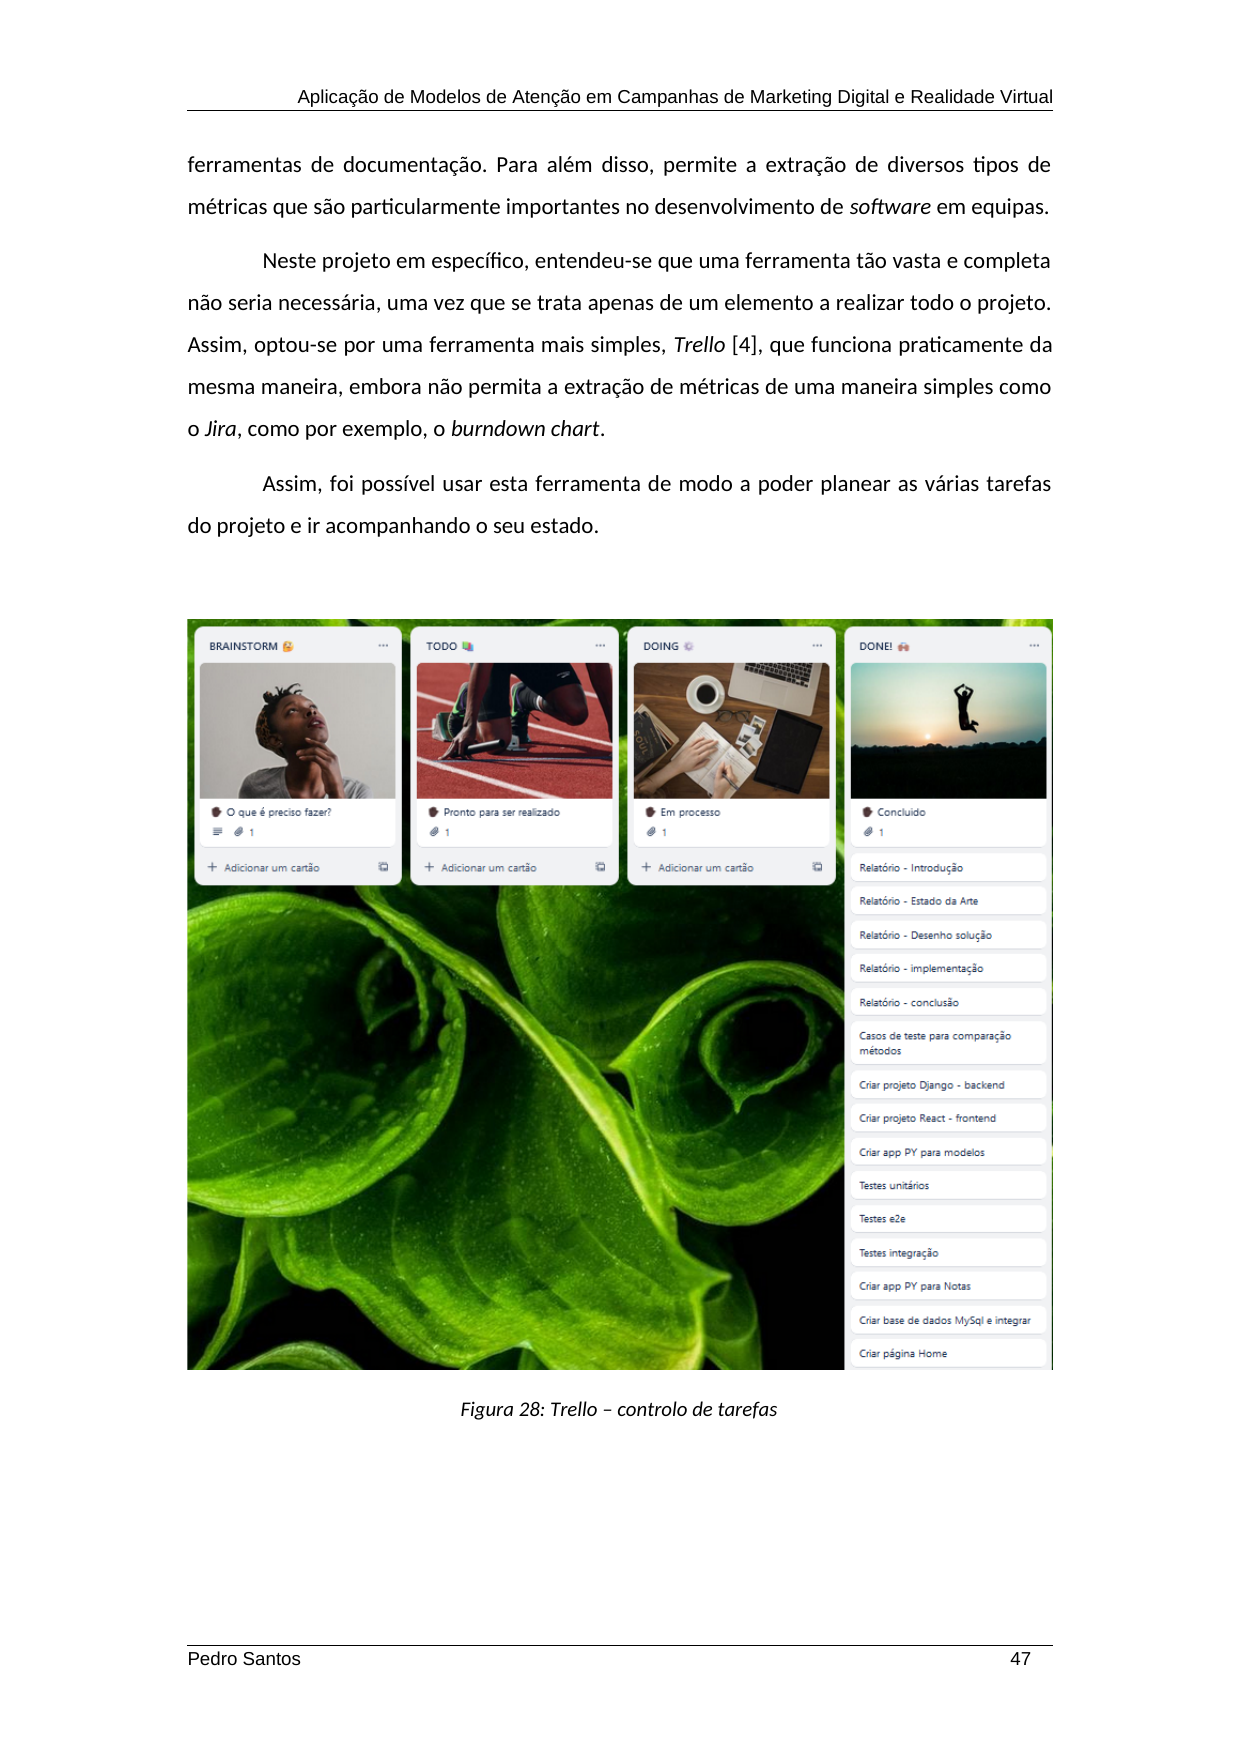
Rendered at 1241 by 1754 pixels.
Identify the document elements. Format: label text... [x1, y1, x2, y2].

text Neste projeto em específico, entendeu-se que uma ferramenta tão vasta e completa não seria necessária, uma vez que se trata apenas de um elemento a realizar todo o projeto. Assim, optou-se por uma ferramenta mais simples, Trello [4], que funciona praticamente da mesma maneira, embora não permita a extração de métricas de uma maneira simples como o Jira, como por exemplo, o burndown chart. [187, 246, 1053, 442]
text Assim, foi possível usar esta ferramenta de modo a poder planear as várias tarefas do projeto e ir acompanhando o seu estado. [187, 469, 1053, 539]
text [187, 150, 1053, 220]
text Figura 28: Trello – controlo de tarefas [187, 1396, 1053, 1421]
picture [187, 619, 1053, 1370]
